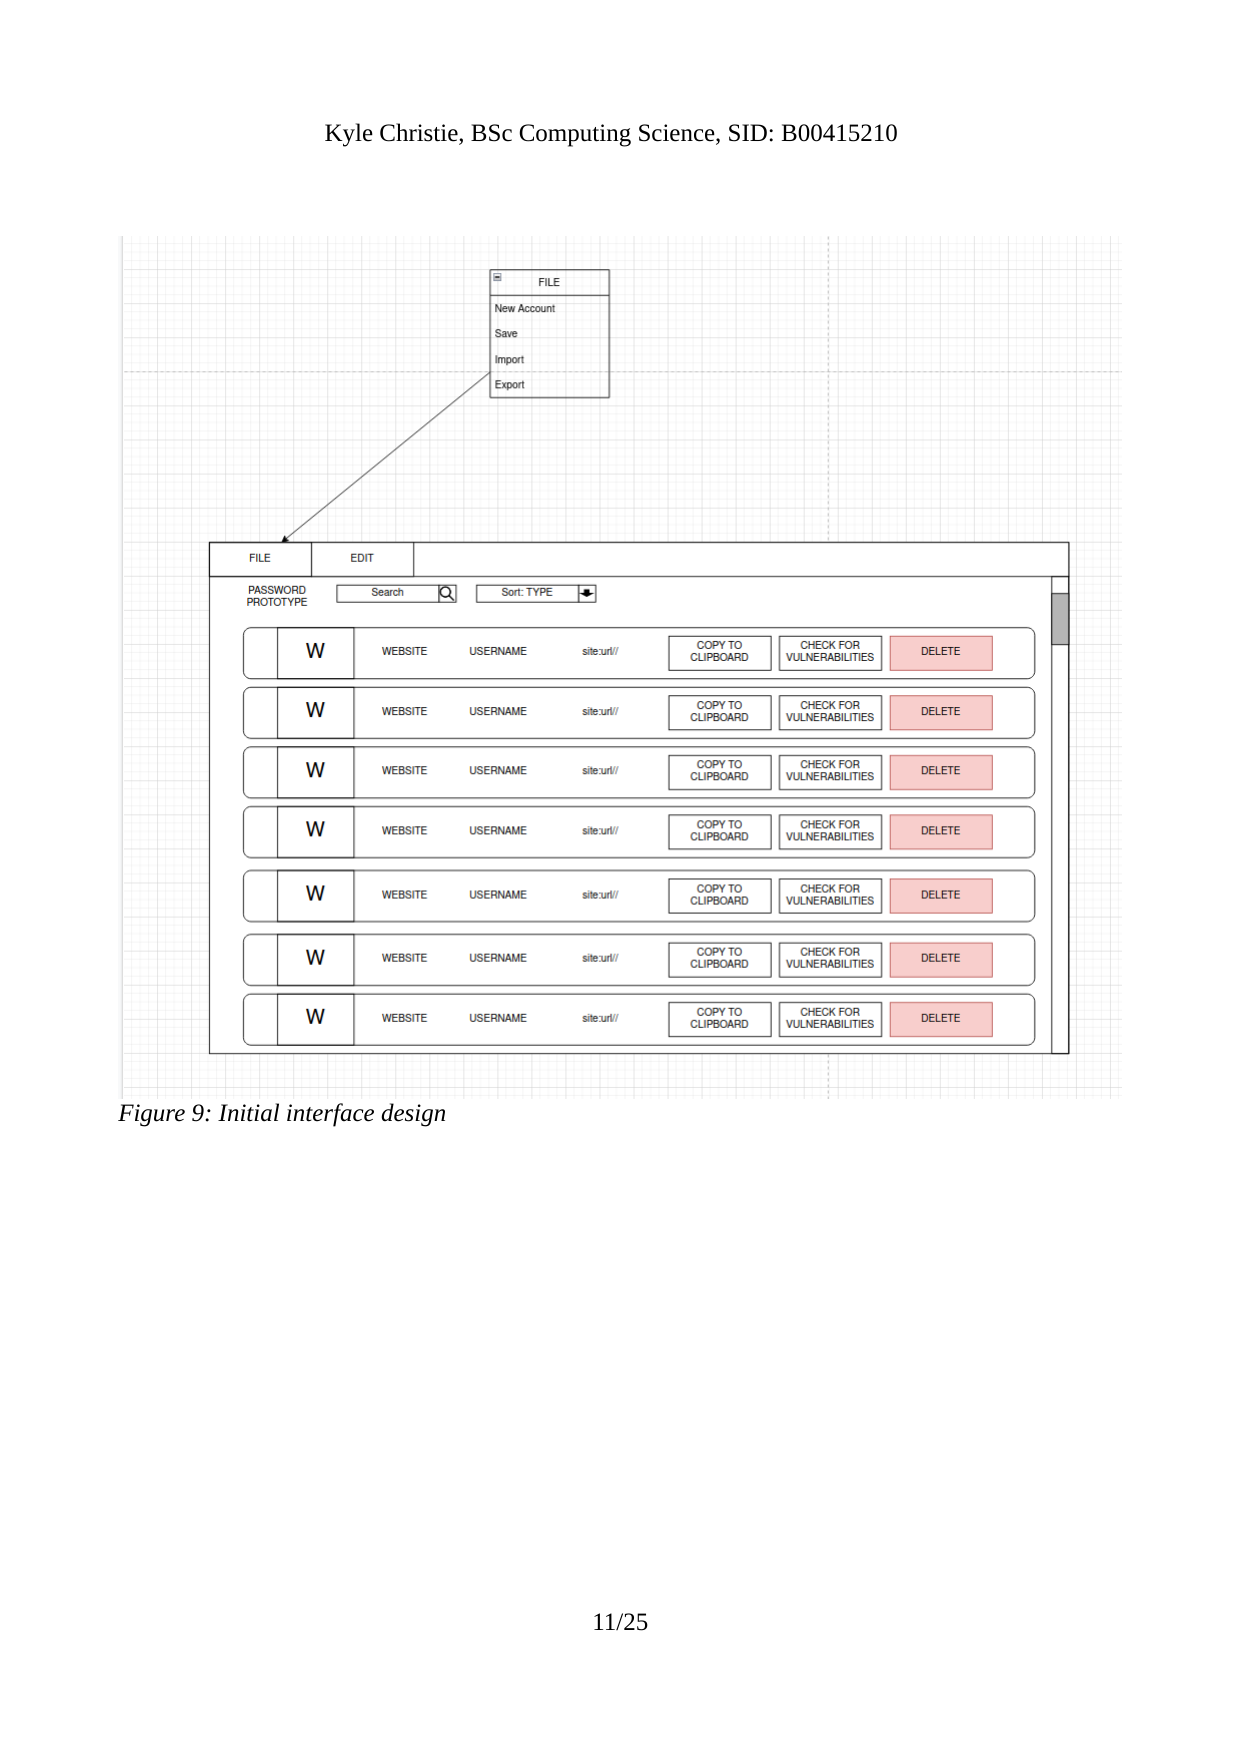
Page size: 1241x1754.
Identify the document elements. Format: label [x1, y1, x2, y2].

picture [118, 236, 1122, 1099]
